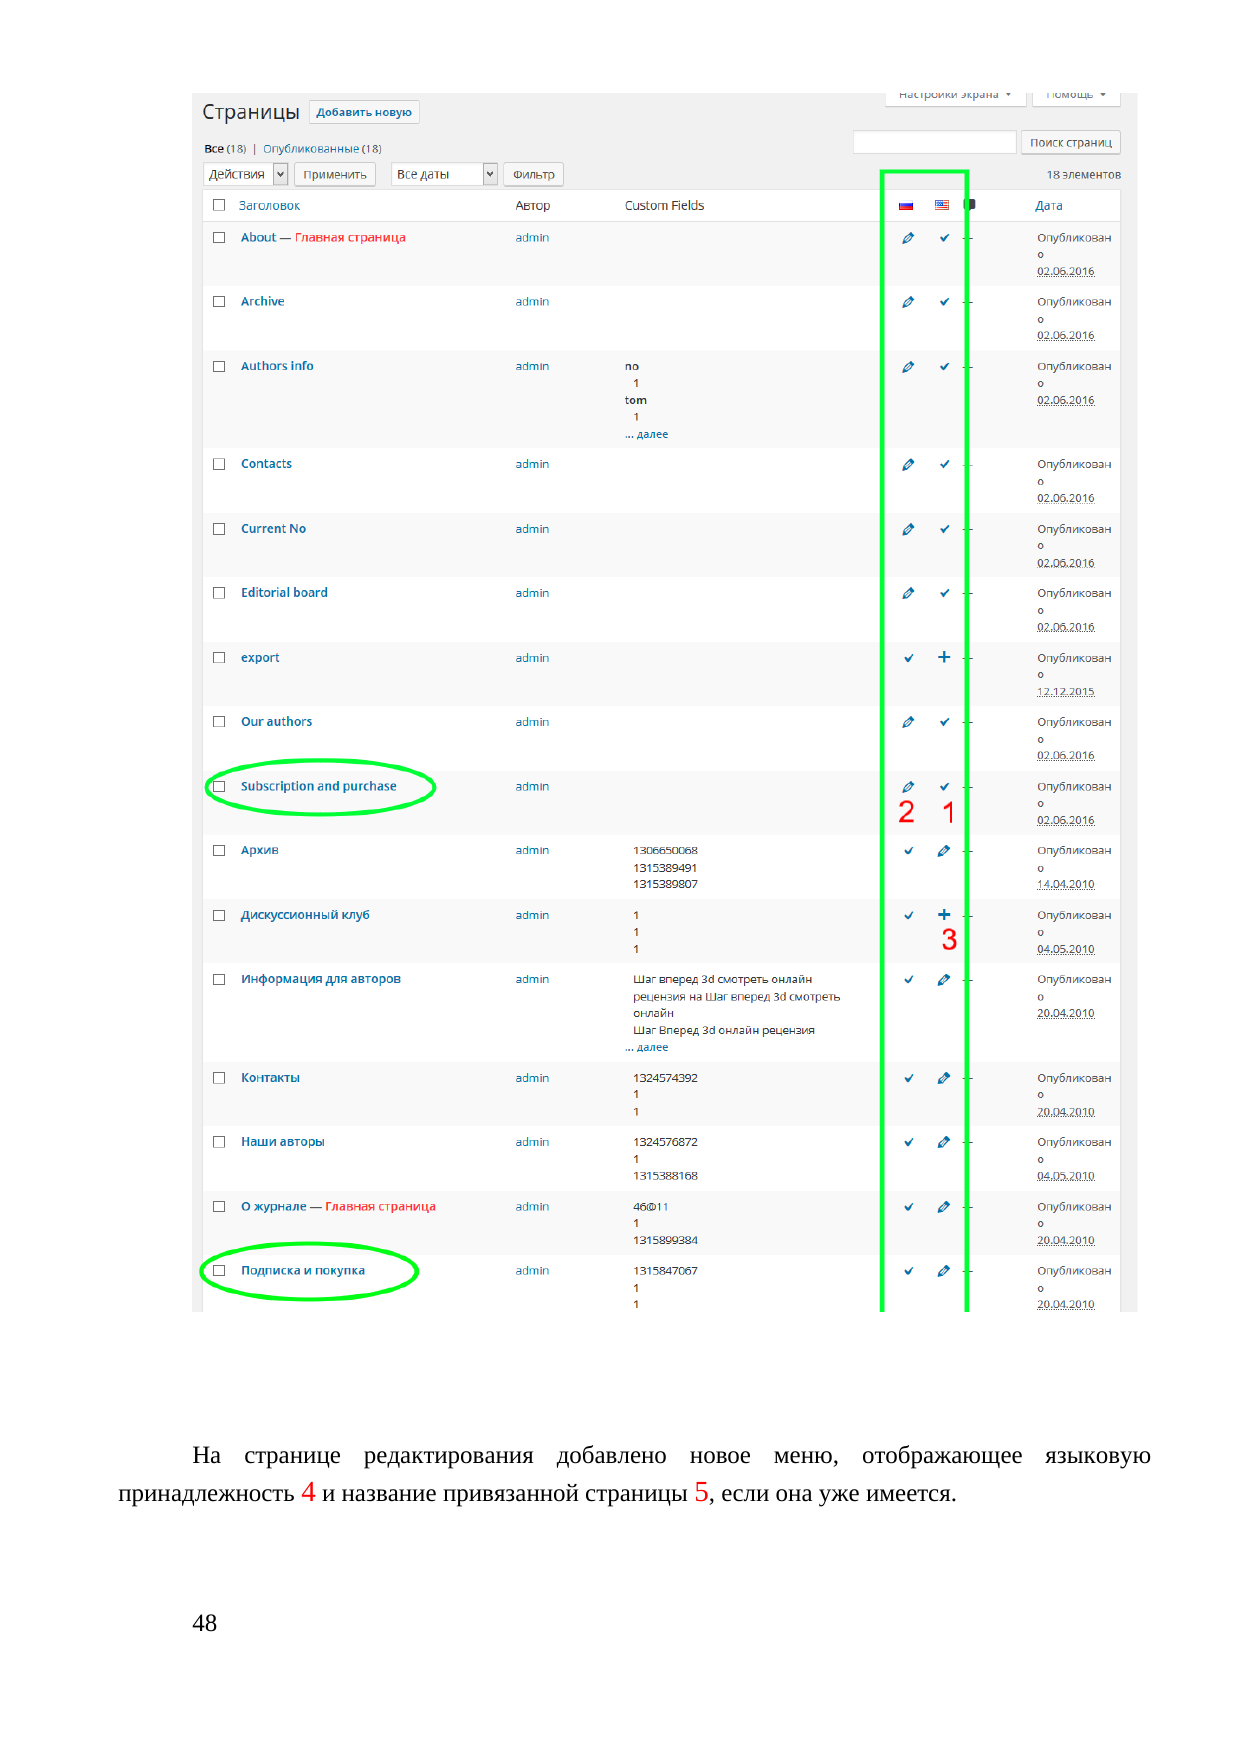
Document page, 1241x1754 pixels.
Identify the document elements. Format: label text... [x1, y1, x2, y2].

picture [192, 93, 1138, 1312]
text На странице редактирования добавлено новое меню, отображающее языковую принадлежность 4 и название привязанной страницы 5, если она уже имеется. [118, 1440, 1152, 1507]
